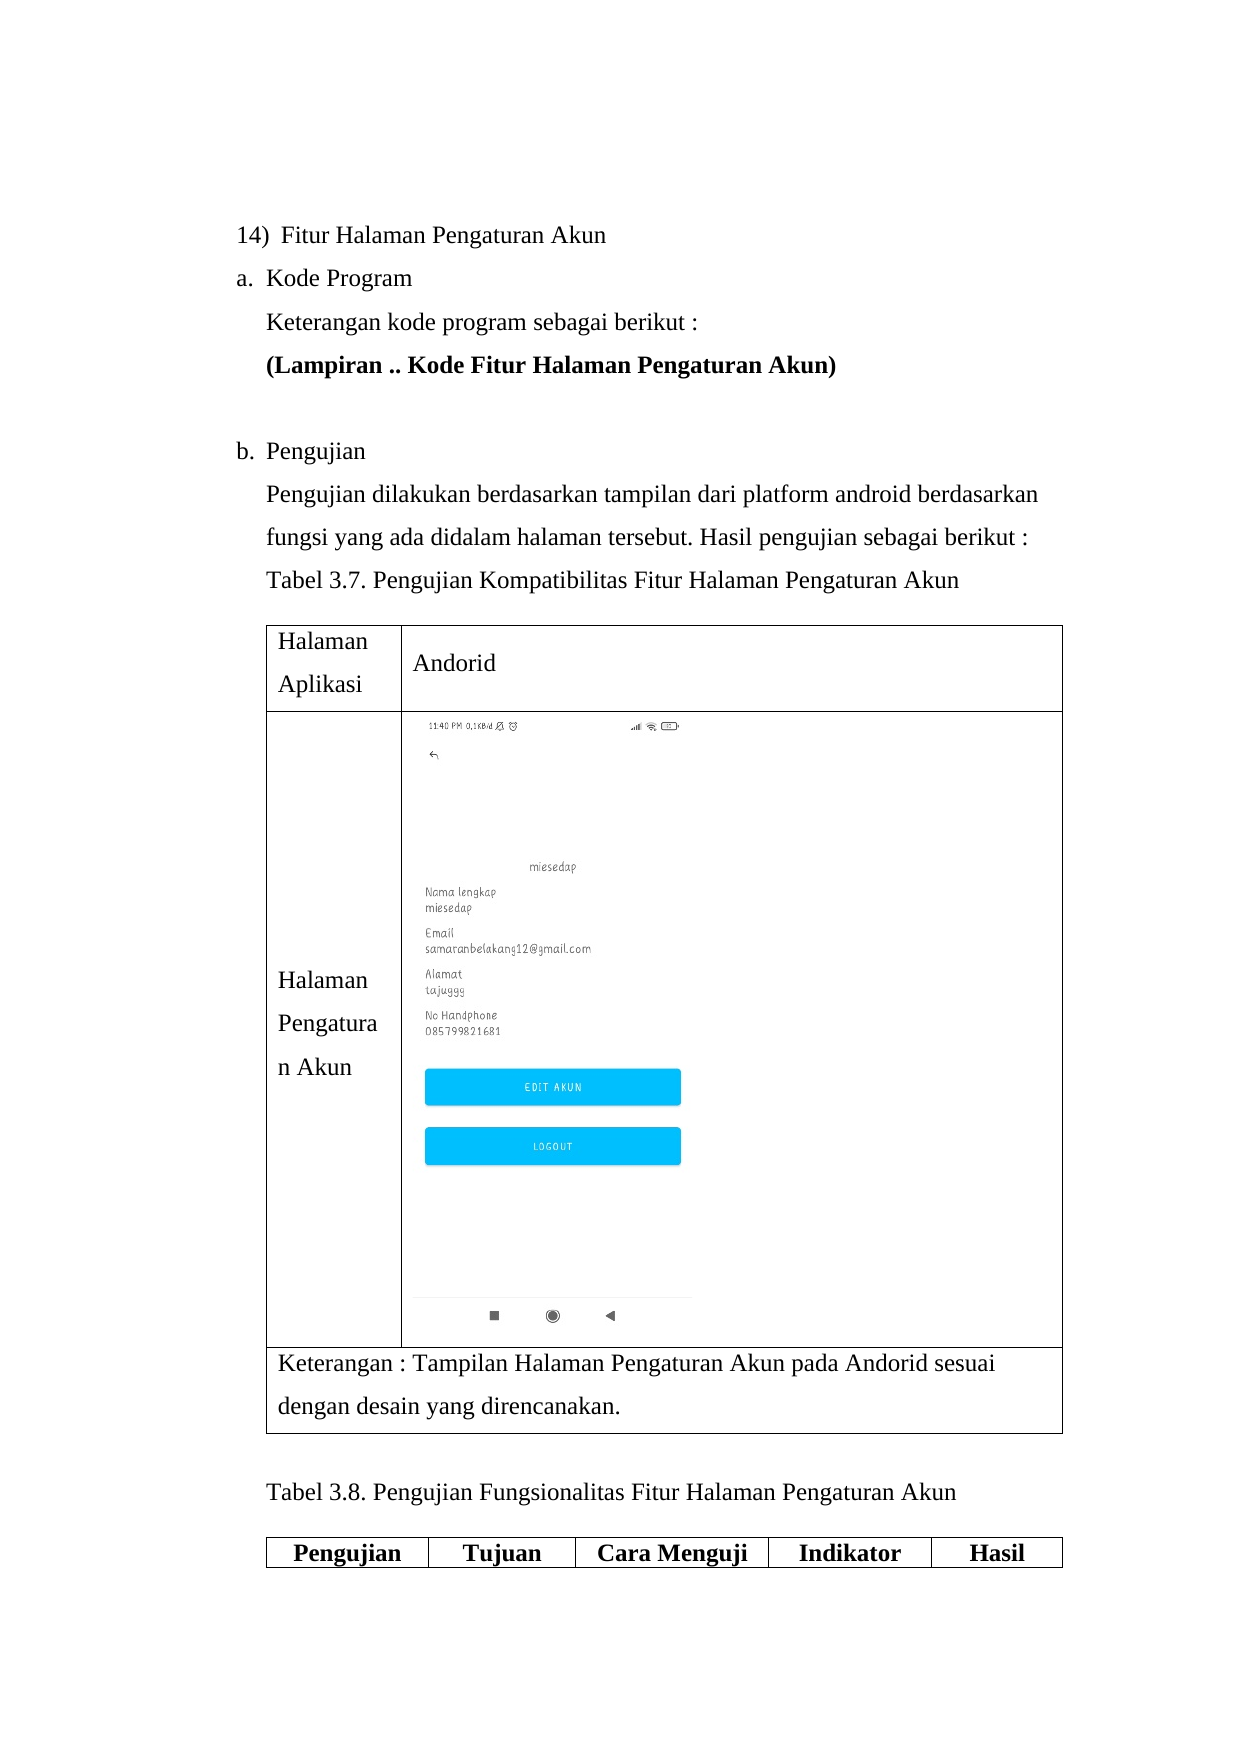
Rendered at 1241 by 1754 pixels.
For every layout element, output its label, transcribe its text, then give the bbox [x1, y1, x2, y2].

list Pengujian dilakukan berdasarkan tampilan dari platform android berdasarkan fungsi yang ada didalam halaman tersebut. Hasil pengujian sebagai berikut : [266, 479, 1063, 551]
list Keterangan kode program sebagai berikut : [266, 307, 1063, 335]
list Fitur Halaman Pengaturan Akun [236, 220, 1063, 249]
list Pengujian [236, 436, 1063, 465]
picture [412, 712, 693, 1334]
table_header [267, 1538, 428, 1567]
list Tabel 3.7. Pengujian Kompatibilitas Fitur Halaman Pengaturan Akun [266, 565, 1063, 594]
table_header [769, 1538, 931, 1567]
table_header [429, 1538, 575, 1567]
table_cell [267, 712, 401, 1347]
list Kode Program [236, 263, 1063, 292]
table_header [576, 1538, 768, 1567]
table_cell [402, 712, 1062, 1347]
list (Lampiran .. Kode Fitur Halaman Pengaturan Akun) [266, 350, 1063, 378]
list Tabel 3.8. Pengujian Fungsionalitas Fitur Halaman Pengaturan Akun [266, 1434, 1063, 1506]
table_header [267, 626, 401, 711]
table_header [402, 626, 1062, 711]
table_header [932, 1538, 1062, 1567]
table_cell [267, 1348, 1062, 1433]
